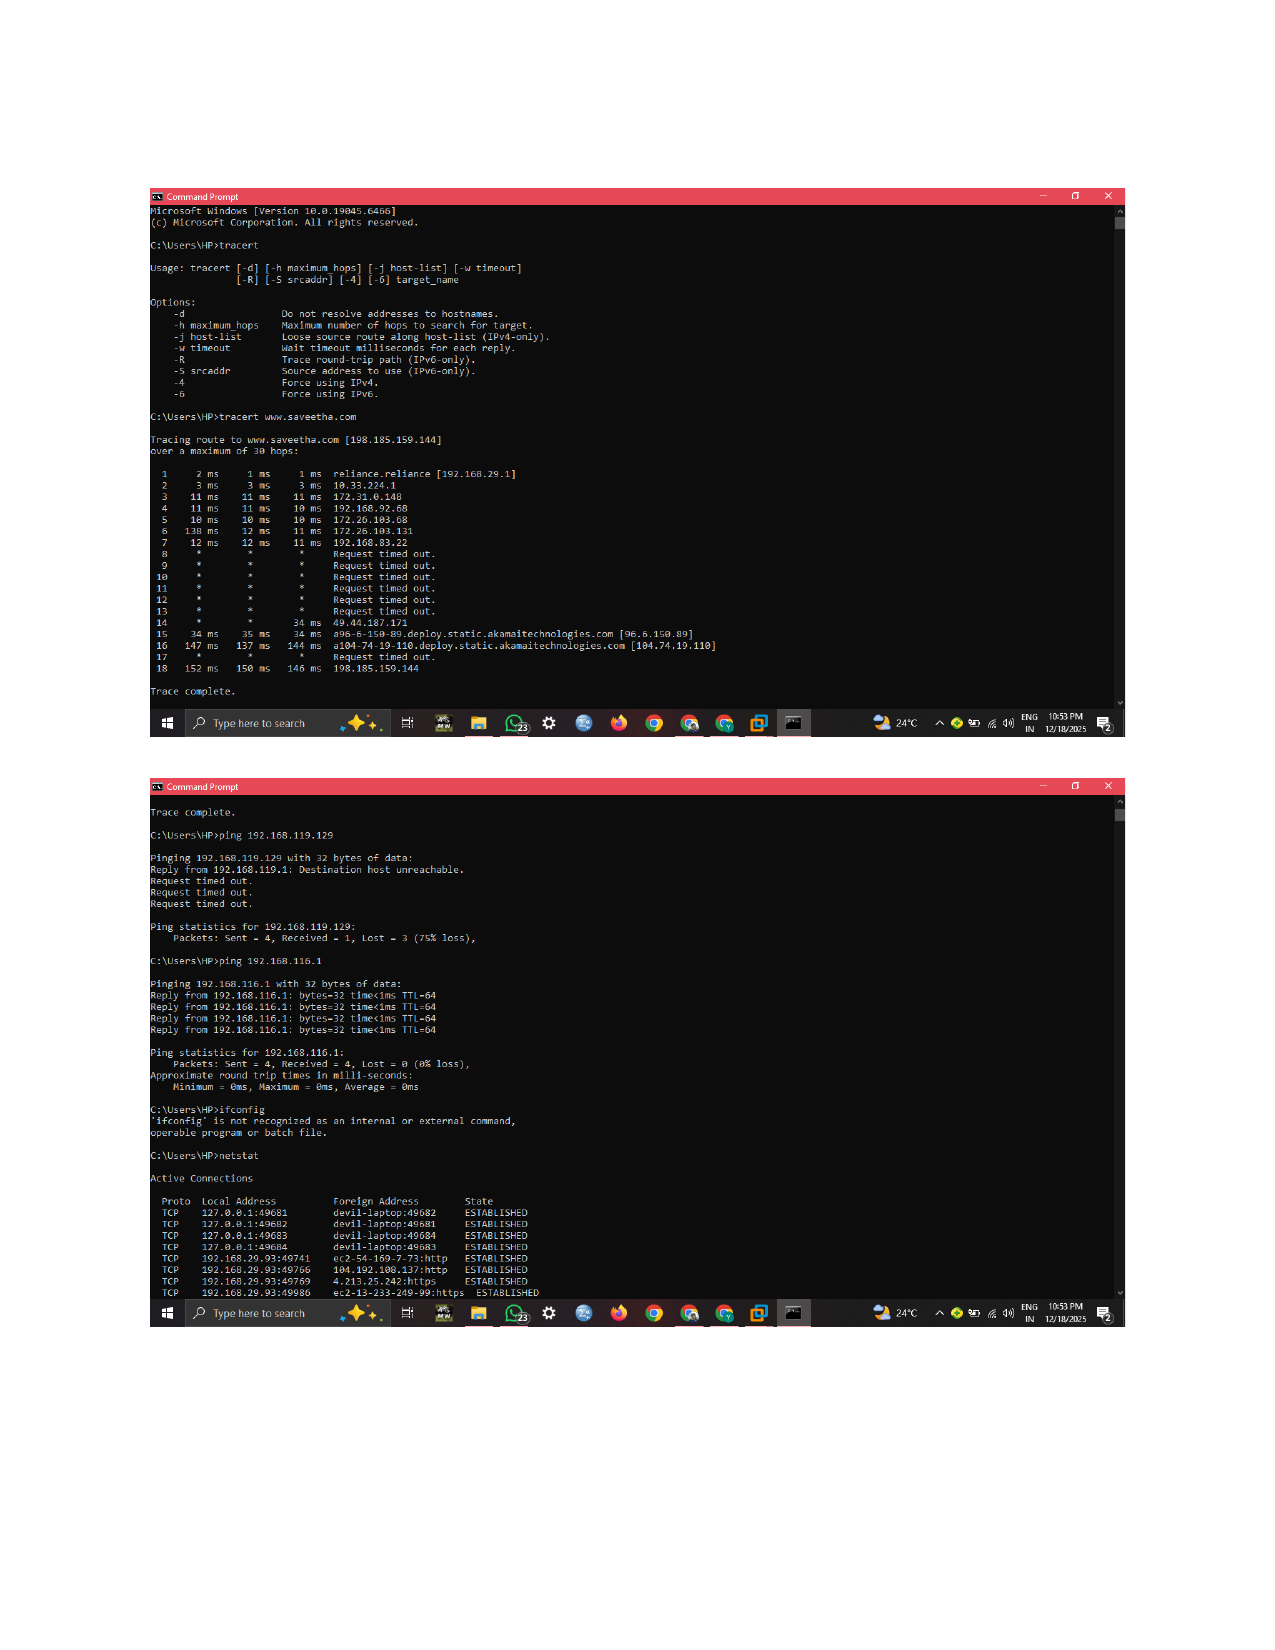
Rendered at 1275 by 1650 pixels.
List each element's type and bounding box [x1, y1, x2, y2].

picture [150, 778, 1125, 1327]
picture [150, 188, 1125, 737]
